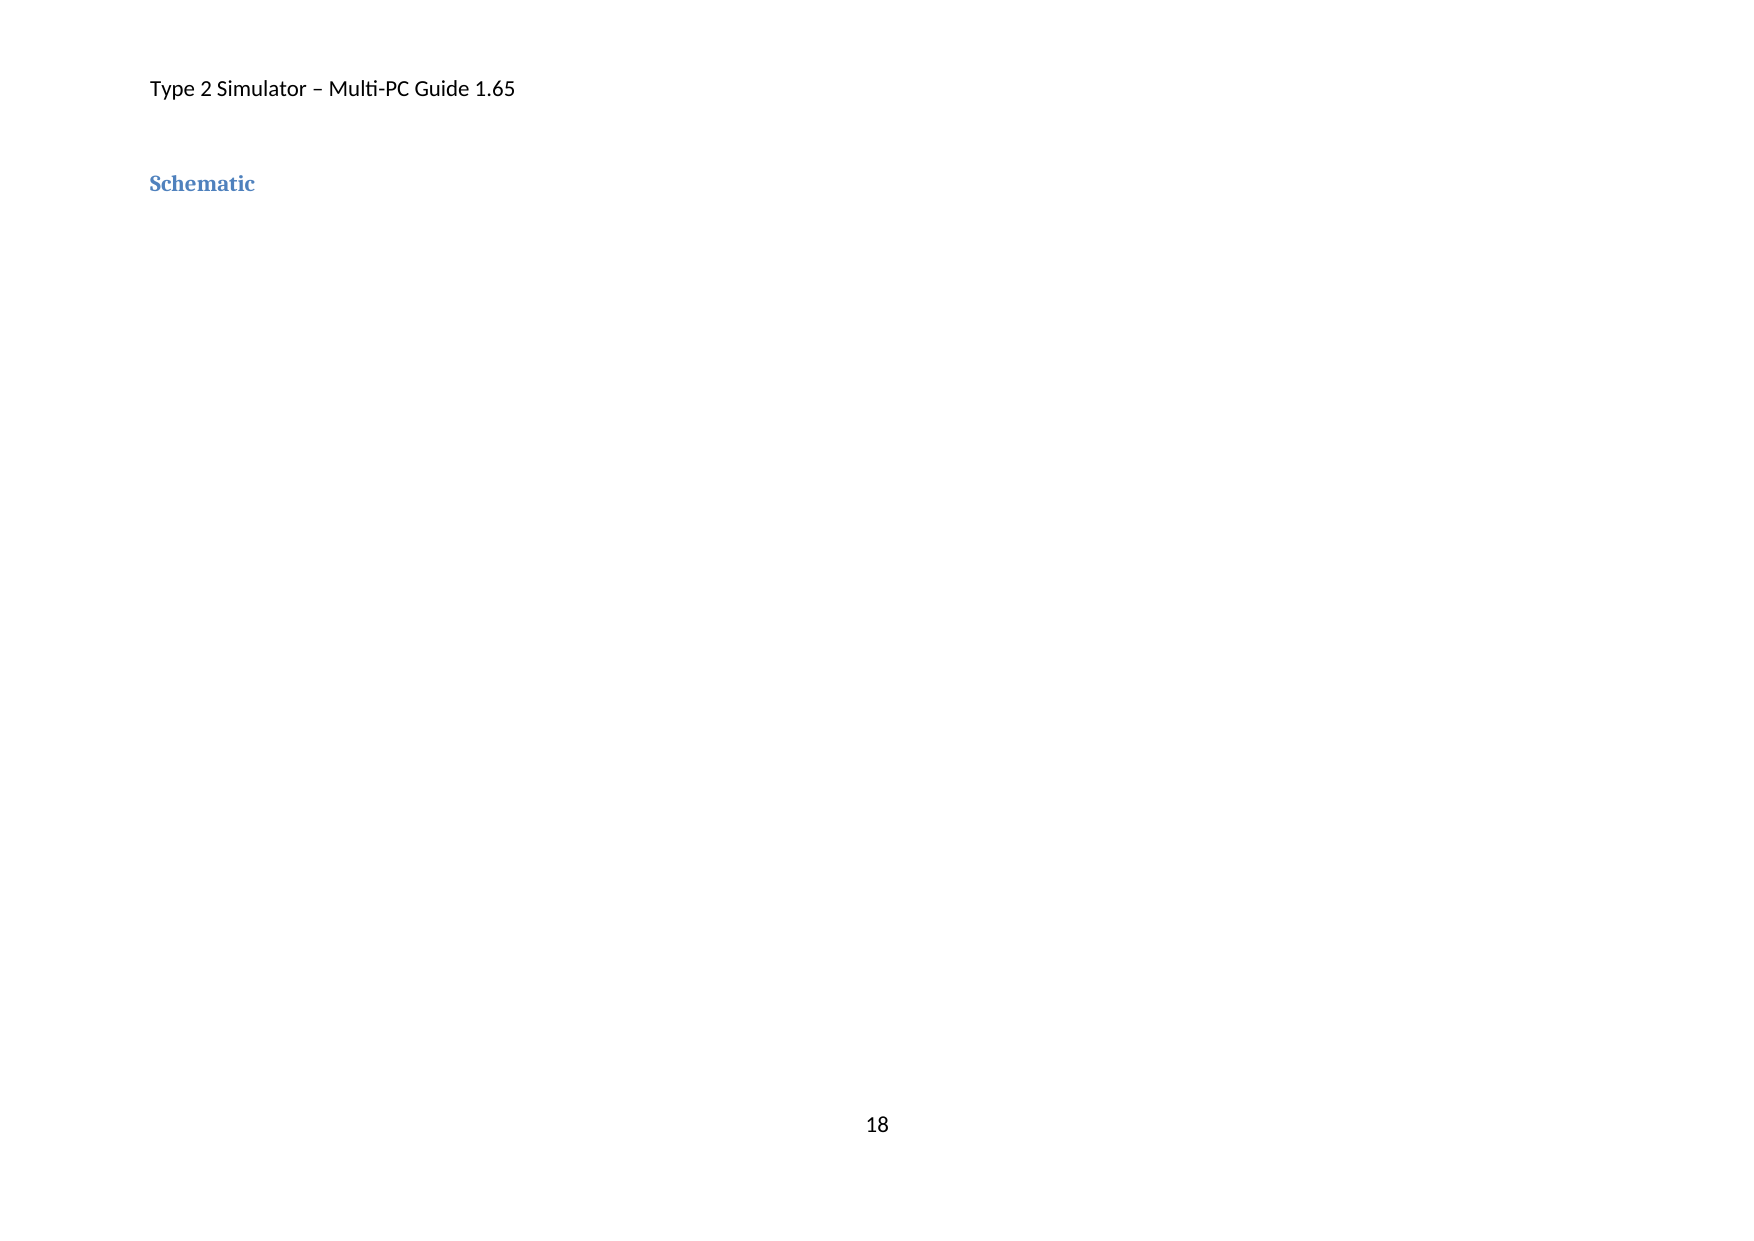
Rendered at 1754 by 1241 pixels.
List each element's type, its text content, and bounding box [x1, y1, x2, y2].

subtitle Schematic [150, 171, 1604, 197]
